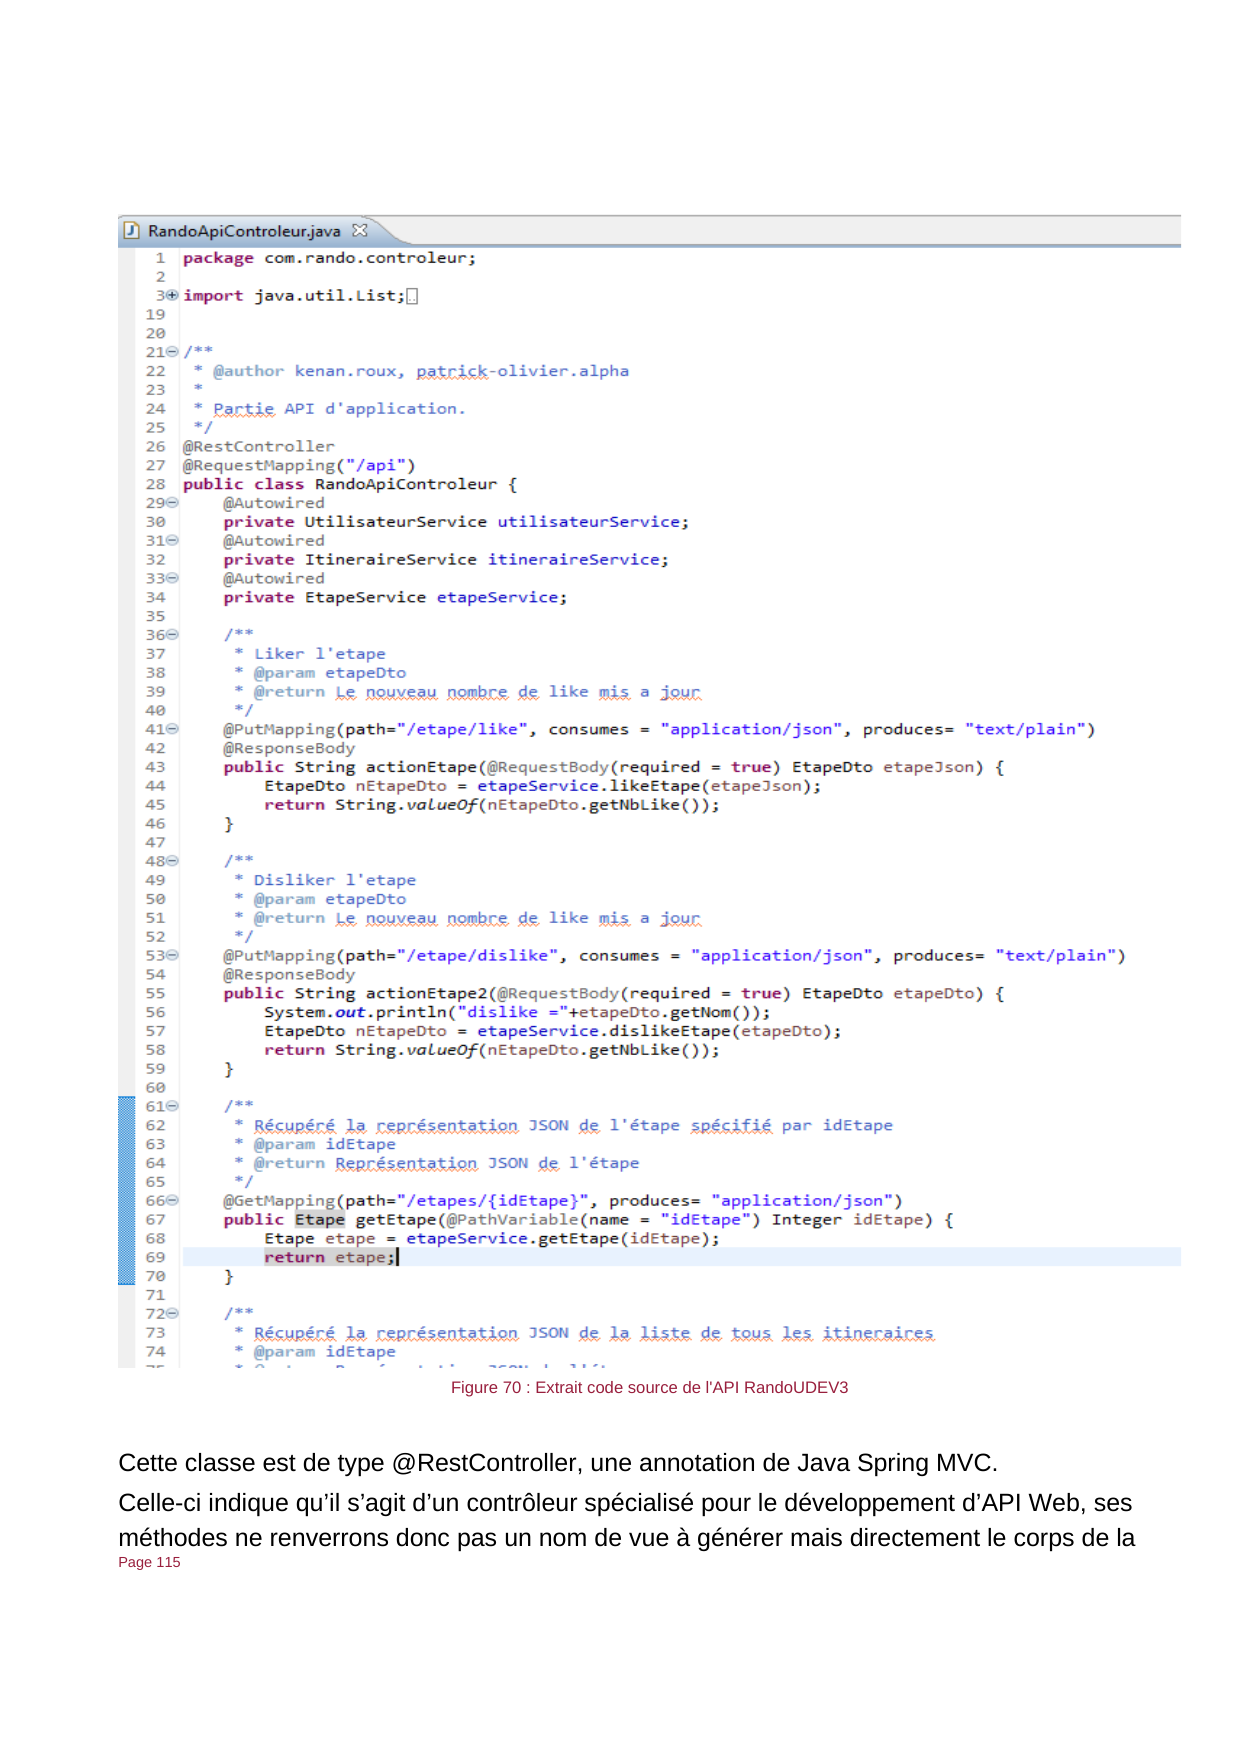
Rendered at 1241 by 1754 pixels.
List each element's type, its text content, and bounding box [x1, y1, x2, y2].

text Cette classe est de type @RestController, une annotation de Java Spring MVC. [118, 1447, 1181, 1476]
text Figure 70 : Extrait code source de l'API RandoUDEV3 [118, 1378, 1181, 1397]
picture [118, 214, 1182, 1368]
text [118, 1488, 1181, 1551]
